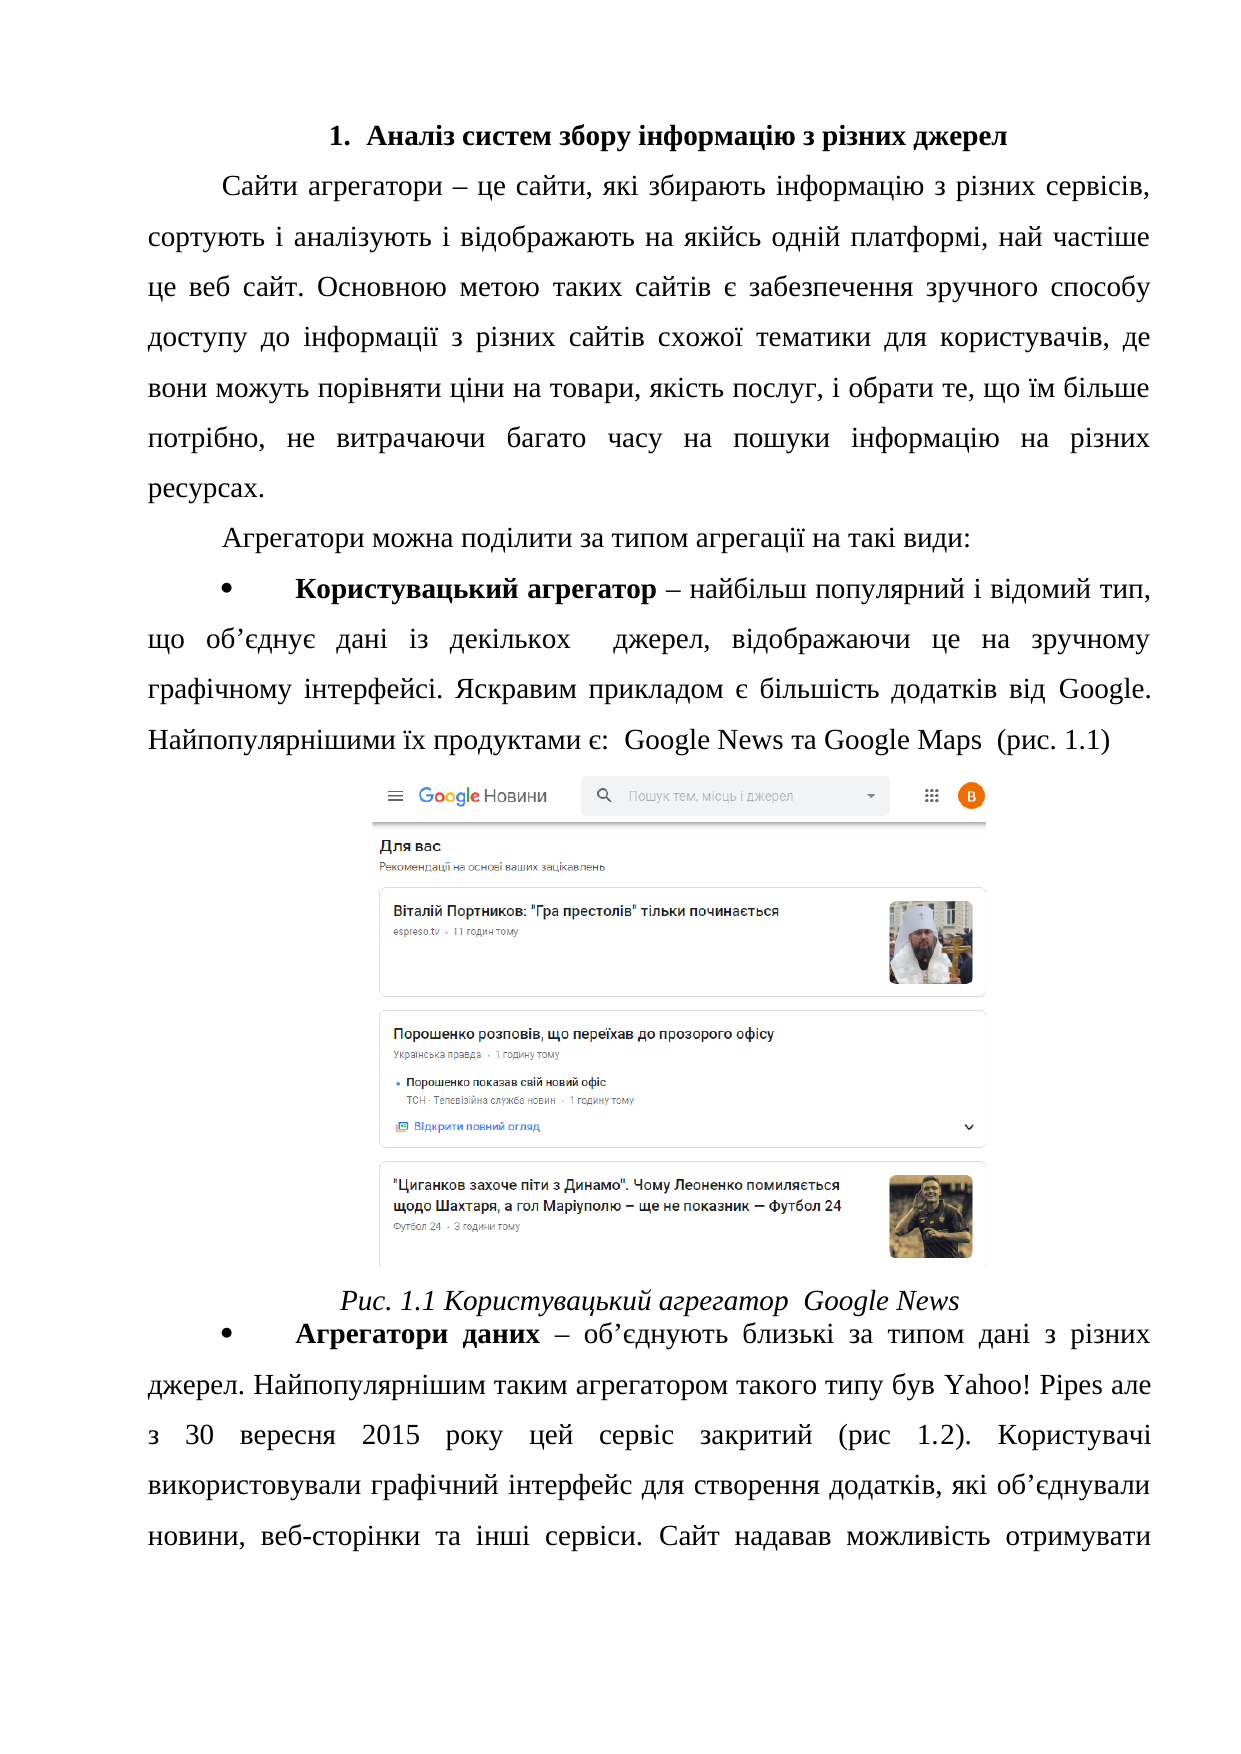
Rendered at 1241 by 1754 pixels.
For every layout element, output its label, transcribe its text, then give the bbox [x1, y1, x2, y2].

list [148, 1316, 1152, 1551]
list Користувацький агрегатор – найбільш популярний і відомий тип, що об’єднує дані із декількох джерел, відображаючи це на зручному графічному інтерфейсі. Яскравим прикладом є більшість додатків від Google. Найпопулярнішими їх продуктами є: Google News та Google Maps (рис. 1.1) [148, 571, 1152, 756]
subtitle Аналіз систем збору інформацію з різних джерел [185, 118, 1152, 152]
text Агрегатори можна поділити за типом агрегації на такі види: [148, 521, 1152, 554]
text Сайти агрегатори – це сайти, які збирають інформацію з різних сервісів, сортують і аналізують і відображають на якійсь одній платформі, най частіше це веб сайт. Основною метою таких сайтів є забезпечення зручного способу доступу до інформації з різних сайтів схожої тематики для користувачів, де вони можуть порівняти ціни на товари, якість послуг, і обрати те, що їм більше потрібно, не витрачаючи багато часу на пошуки інформацію на різних ресурсах. [148, 168, 1152, 504]
text Рис. 1.1 Користувацький агрегатор Google News [89, 1283, 1152, 1316]
picture [372, 772, 987, 1267]
